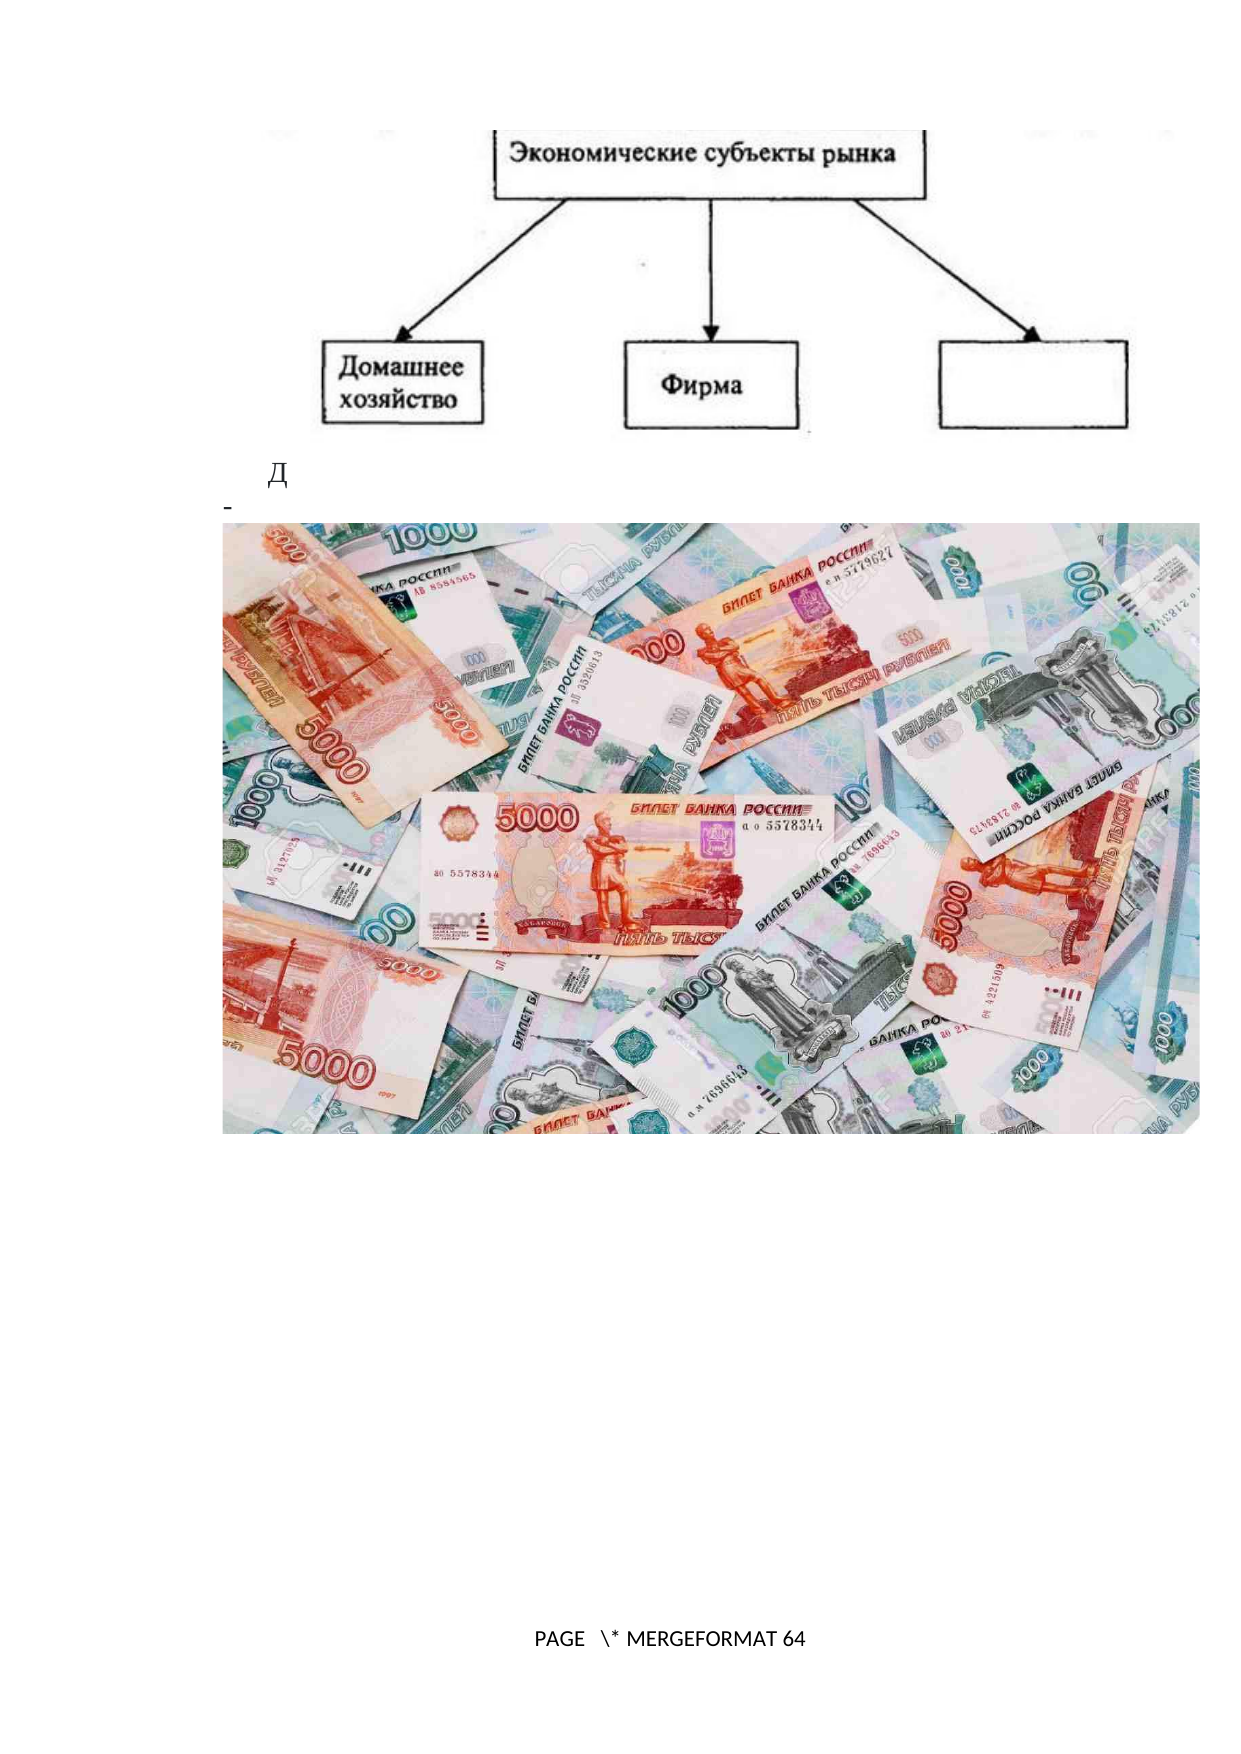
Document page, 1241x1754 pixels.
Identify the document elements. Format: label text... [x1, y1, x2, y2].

text Д - [223, 455, 1152, 523]
picture [261, 130, 1193, 455]
picture [222, 523, 1200, 1134]
